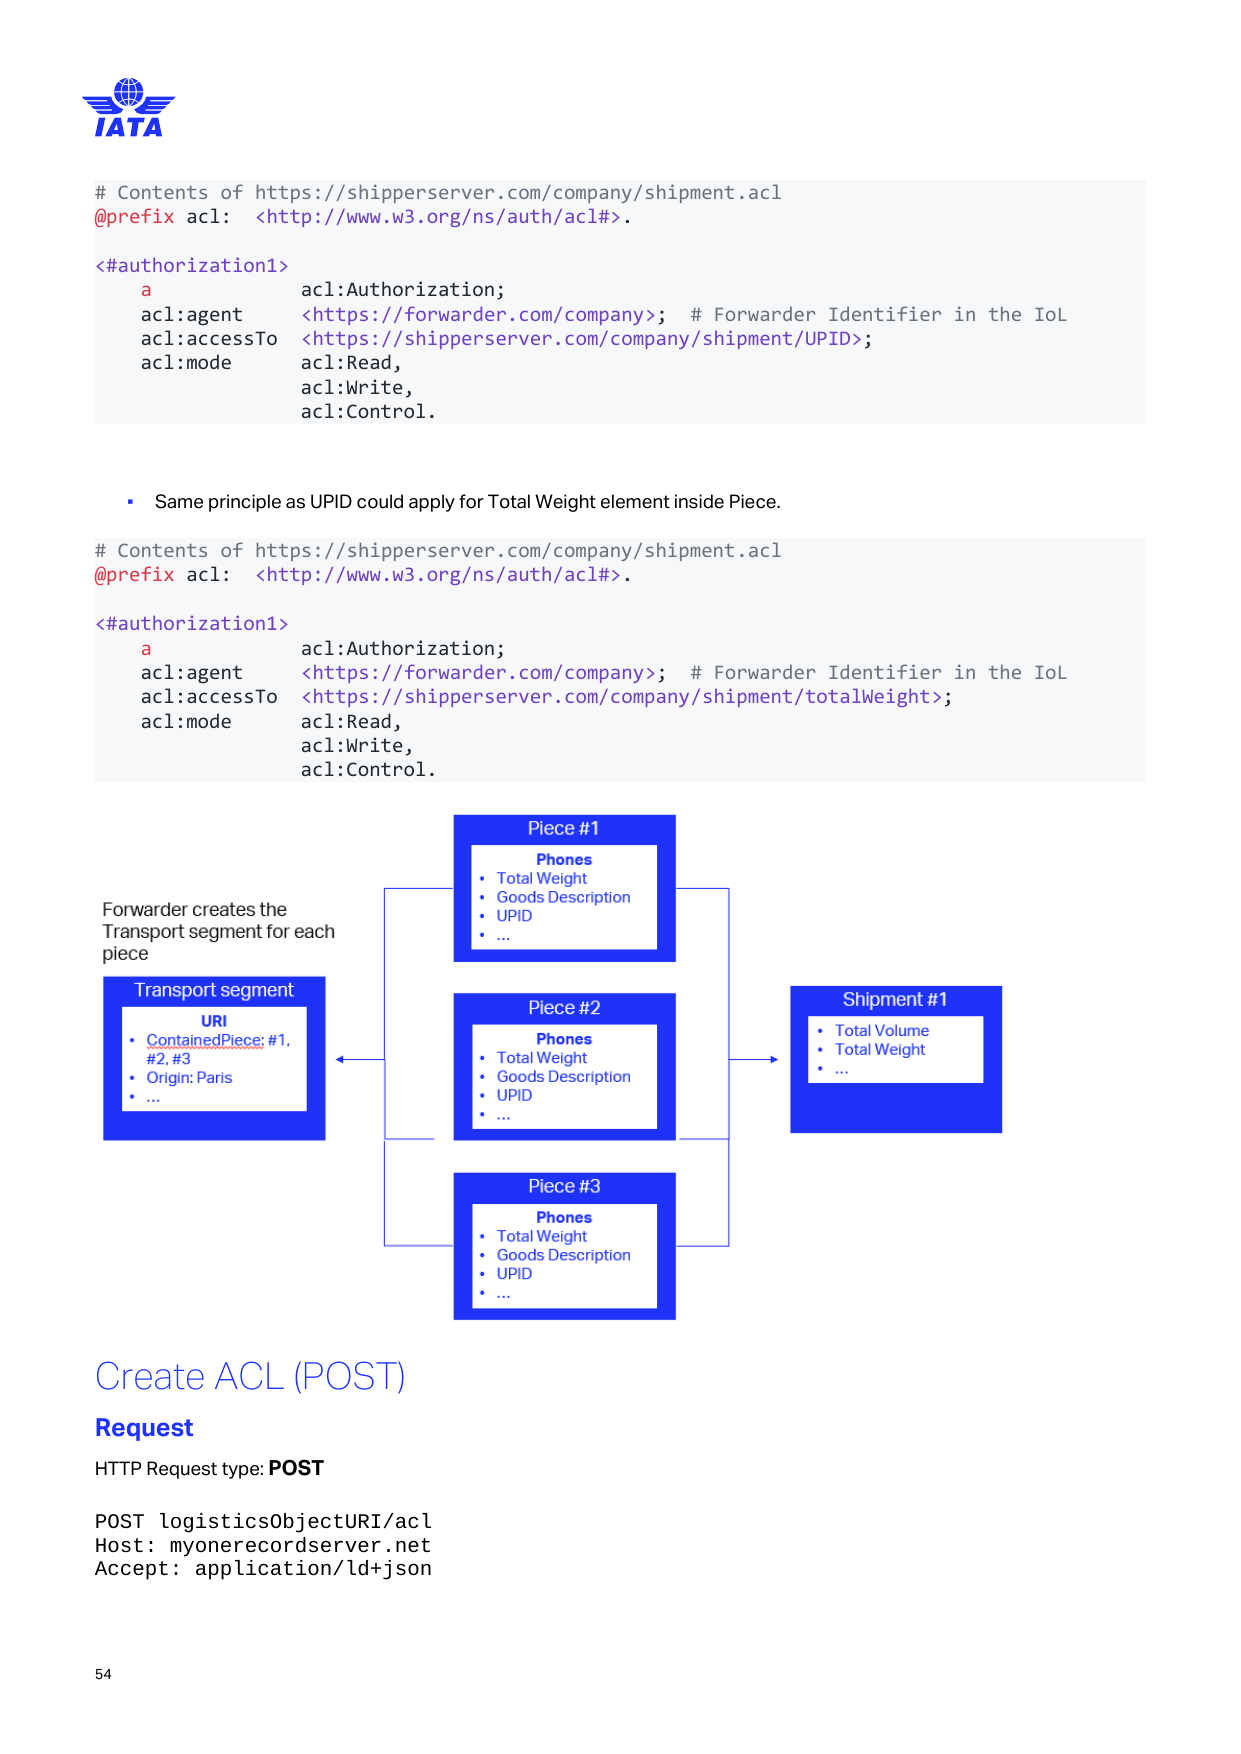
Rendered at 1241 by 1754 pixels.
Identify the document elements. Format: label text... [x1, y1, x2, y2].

text acl:mode acl:Read, [94, 351, 1146, 375]
text @prefix acl: <http://www.w3.org/ns/auth/acl#>. [94, 204, 1146, 229]
subtitle Create ACL (POST) [94, 1352, 1146, 1399]
text acl:Write, [94, 375, 1146, 399]
text acl:accessTo <https://shipperserver.com/company/shipment/totalWeight>; [94, 684, 1146, 709]
text <#authorization1> [94, 253, 1146, 277]
text # Contents of https://shipperserver.com/company/shipment.acl [94, 538, 1146, 563]
text # Contents of https://shipperserver.com/company/shipment.acl [94, 180, 1146, 204]
text acl:agent <https://forwarder.com/company>; # Forwarder Identifier in the IoL [94, 302, 1146, 326]
text acl:agent <https://forwarder.com/company>; # Forwarder Identifier in the IoL [94, 660, 1146, 684]
text POST logisticsObjectURI/acl [94, 1511, 1146, 1534]
text acl:accessTo <https://shipperserver.com/company/shipment/UPID>; [94, 326, 1146, 351]
text acl:mode acl:Read, [94, 709, 1146, 733]
text <#authorization1> [94, 611, 1146, 636]
text @prefix acl: <http://www.w3.org/ns/auth/acl#>. [94, 563, 1146, 587]
text acl:Control. [94, 399, 1146, 424]
subtitle Request [94, 1411, 1146, 1443]
list Same principle as UPID could apply for Total Weight element inside Piece. [124, 489, 1146, 513]
text Host: myonerecordserver.net [94, 1534, 1146, 1558]
text a acl:Authorization; [94, 636, 1146, 660]
text a acl:Authorization; [94, 277, 1146, 302]
text acl:Control. [94, 758, 1146, 782]
picture [94, 794, 1022, 1323]
text acl:Write, [94, 733, 1146, 758]
text Accept: application/ld+json [94, 1558, 1146, 1582]
text HTTP Request type: POST [94, 1455, 1146, 1482]
